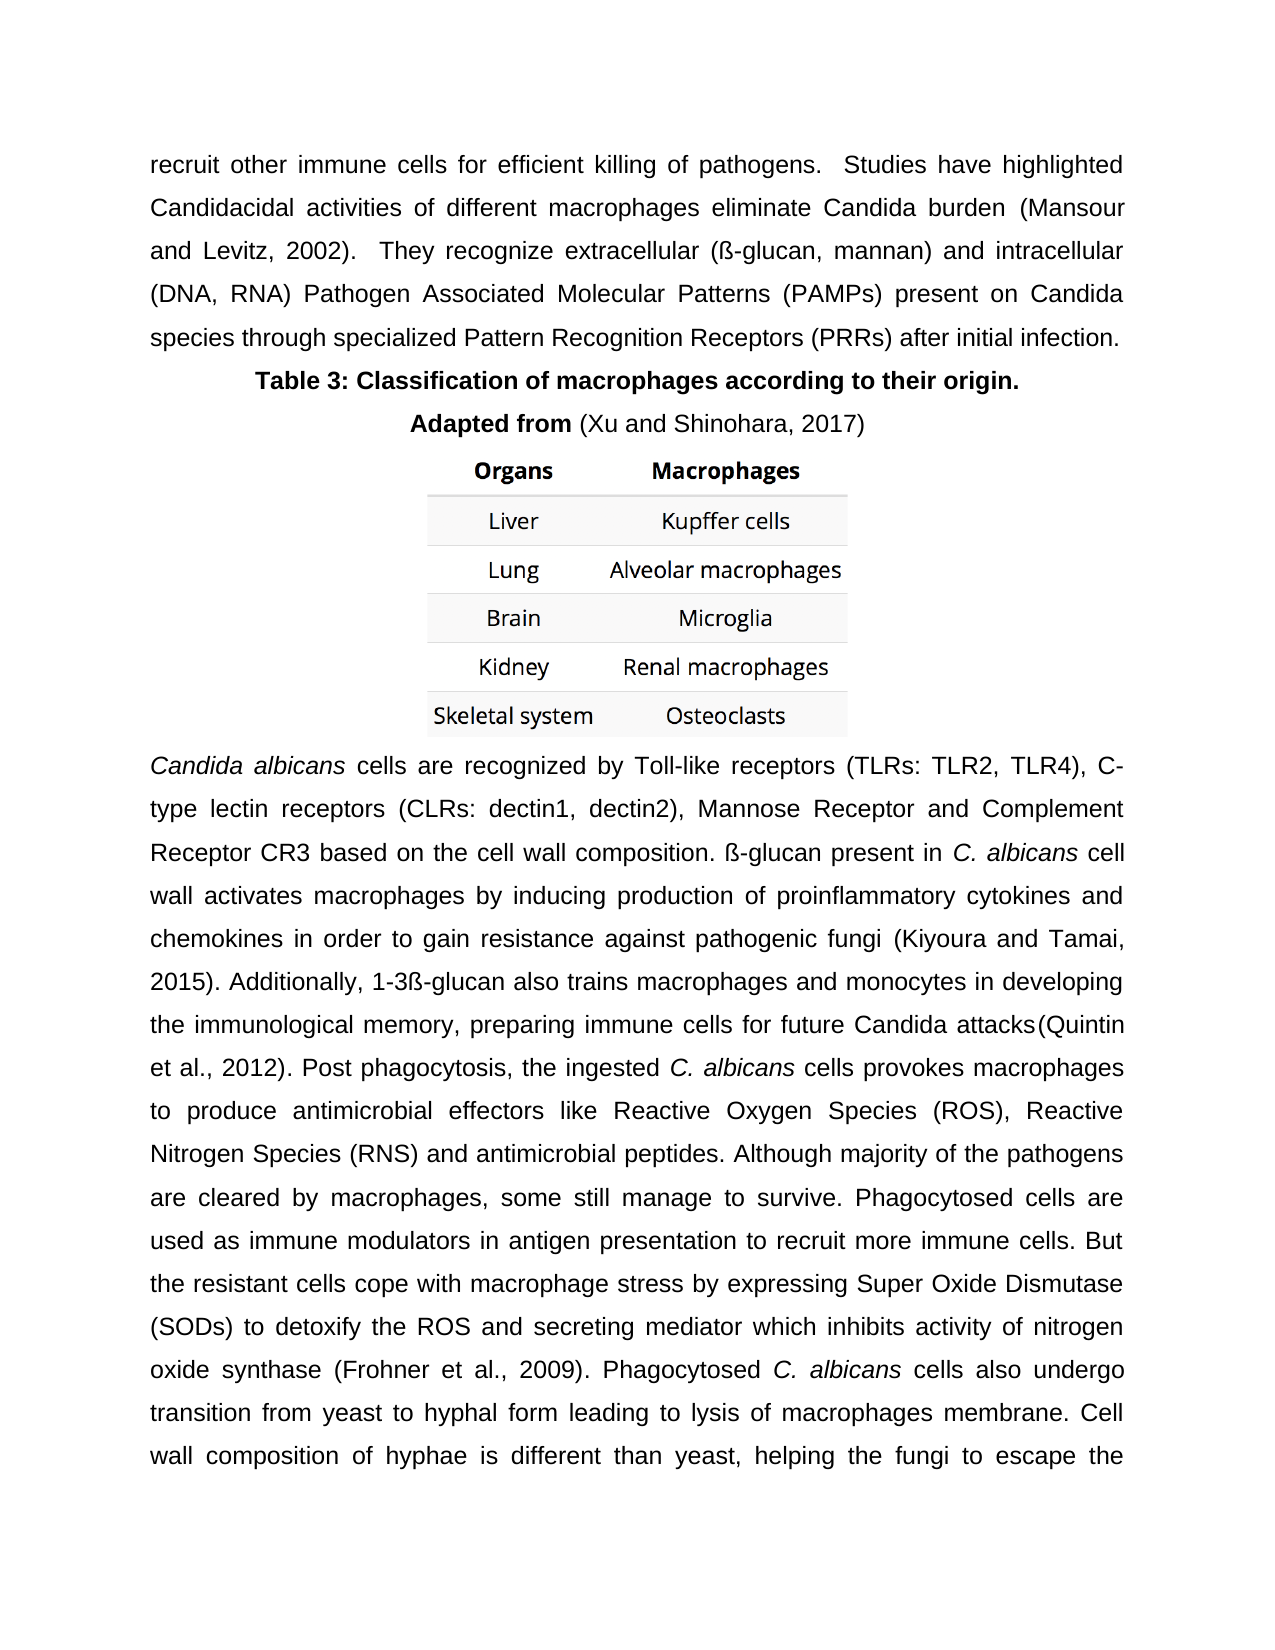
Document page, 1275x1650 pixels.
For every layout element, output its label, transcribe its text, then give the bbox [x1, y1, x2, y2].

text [150, 150, 1125, 351]
picture [427, 451, 848, 737]
text Adapted from (Xu and Shinohara, 2017) [150, 409, 1125, 437]
text Table 3: Classification of macrophages according to their origin. [150, 366, 1125, 394]
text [150, 751, 1125, 1470]
